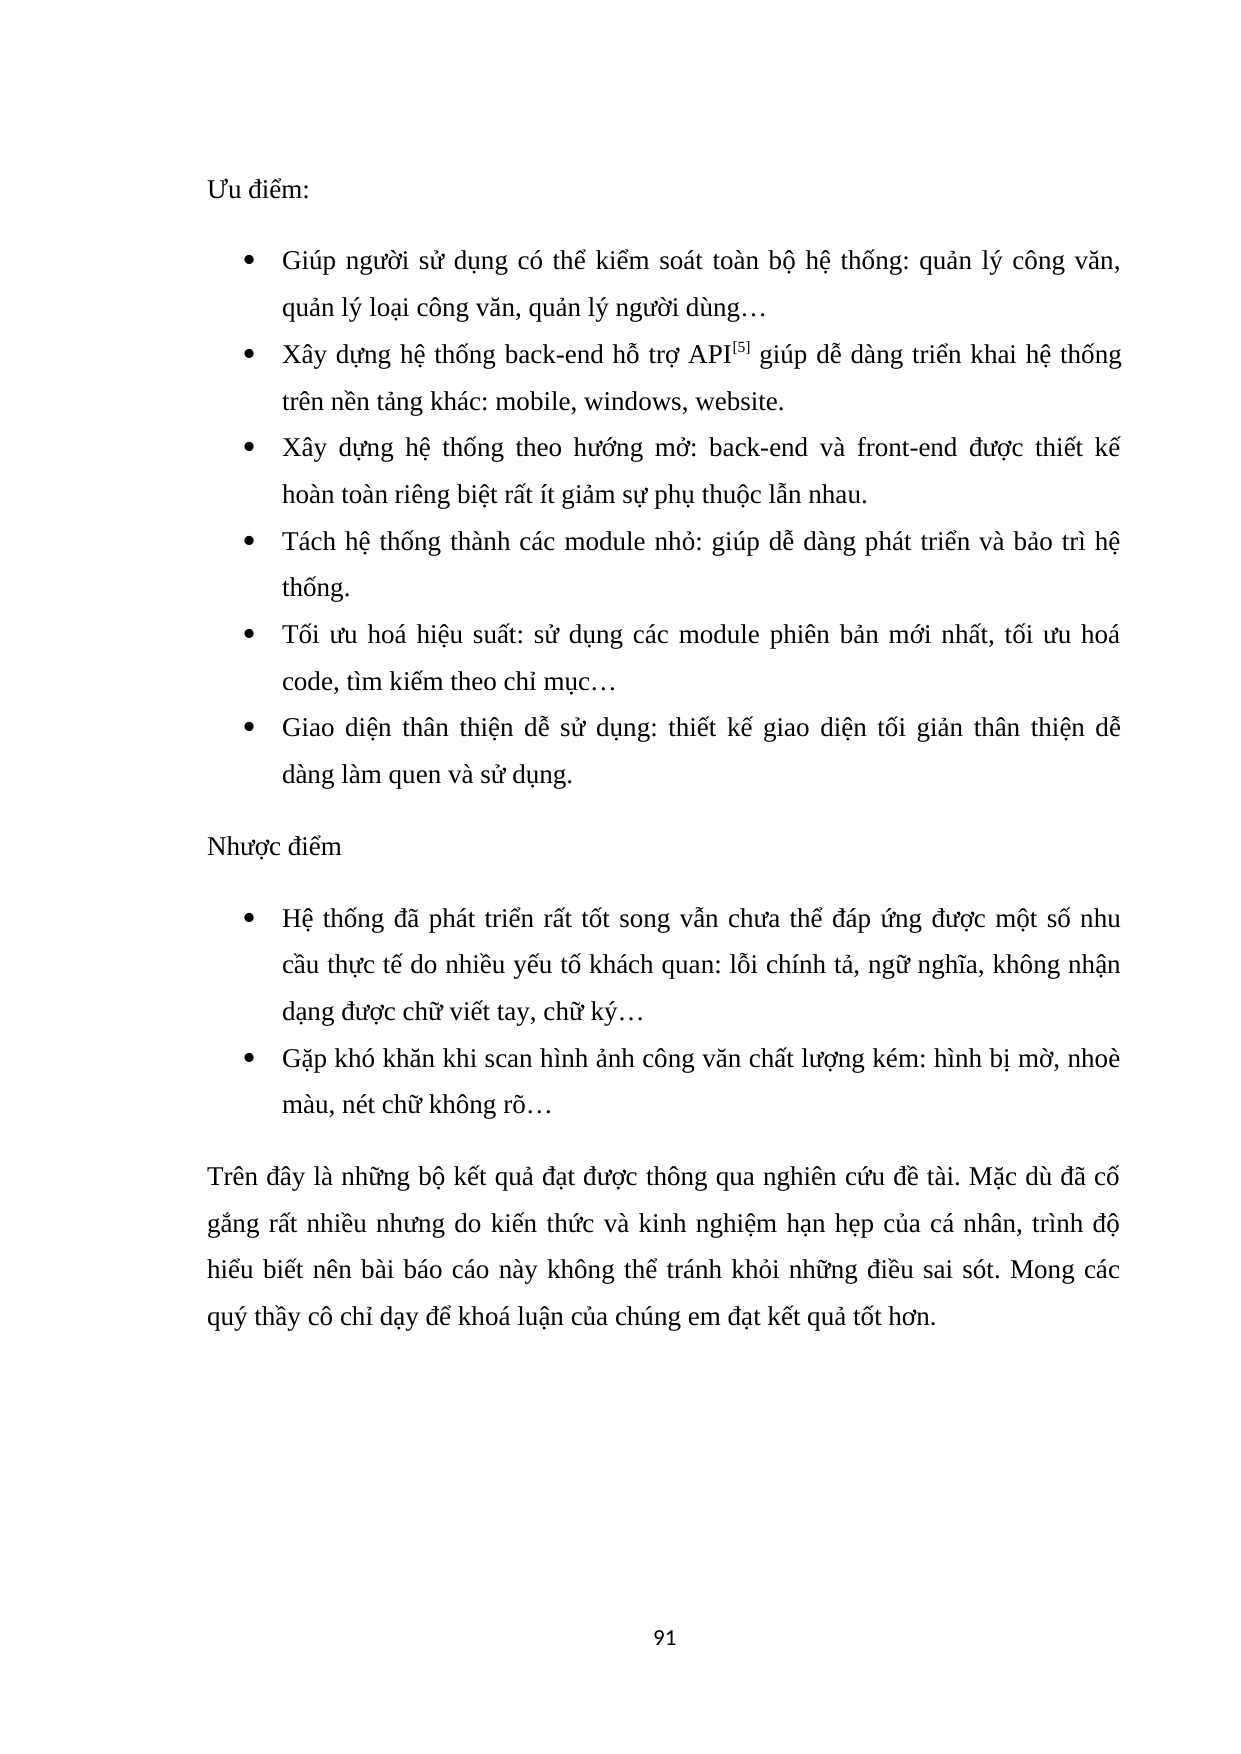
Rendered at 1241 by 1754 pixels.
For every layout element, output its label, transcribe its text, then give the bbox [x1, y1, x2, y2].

list Tối ưu hoá hiệu suất: sử dụng các module phiên bản mới nhất, tối ưu hoá code, tìm kiếm theo chỉ mục… [244, 618, 1122, 696]
list Hệ thống đã phát triển rất tốt song vẫn chưa thể đáp ứng được một số nhu cầu thực tế do nhiều yếu tố khách quan: lỗi chính tả, ngữ nghĩa, không nhận dạng được chữ viết tay, chữ ký… [244, 902, 1122, 1026]
list Xây dựng hệ thống back-end hỗ trợ API[5] giúp dễ dàng triển khai hệ thống trên nền tảng khác: mobile, windows, website. [244, 338, 1122, 416]
list Giao diện thân thiện dễ sử dụng: thiết kế giao diện tối giản thân thiện dễ dàng làm quen và sử dụng. [244, 712, 1122, 789]
list Giúp người sử dụng có thể kiểm soát toàn bộ hệ thống: quản lý công văn, quản lý loại công văn, quản lý người dùng… [244, 244, 1122, 322]
text Ưu điểm: [207, 173, 1122, 204]
text Nhược điểm [207, 830, 1122, 861]
text Trên đây là những bộ kết quả đạt được thông qua nghiên cứu đề tài. Mặc dù đã cố gắng rất nhiều nhưng do kiến thức và kinh nghiệm hạn hẹp của cá nhân, trình độ hiểu biết nên bài báo cáo này không thể tránh khỏi những điều sai sót. Mong các quý thầy cô chỉ dạy để khoá luận của chúng em đạt kết quả tốt hơn. [207, 1160, 1122, 1331]
list Xây dựng hệ thống theo hướng mở: back-end và front-end được thiết kế hoàn toàn riêng biệt rất ít giảm sự phụ thuộc lẫn nhau. [244, 431, 1122, 509]
list Gặp khó khăn khi scan hình ảnh công văn chất lượng kém: hình bị mờ, nhoè màu, nét chữ không rõ… [244, 1042, 1122, 1120]
list Tách hệ thống thành các module nhỏ: giúp dễ dàng phát triển và bảo trì hệ thống. [244, 525, 1122, 603]
